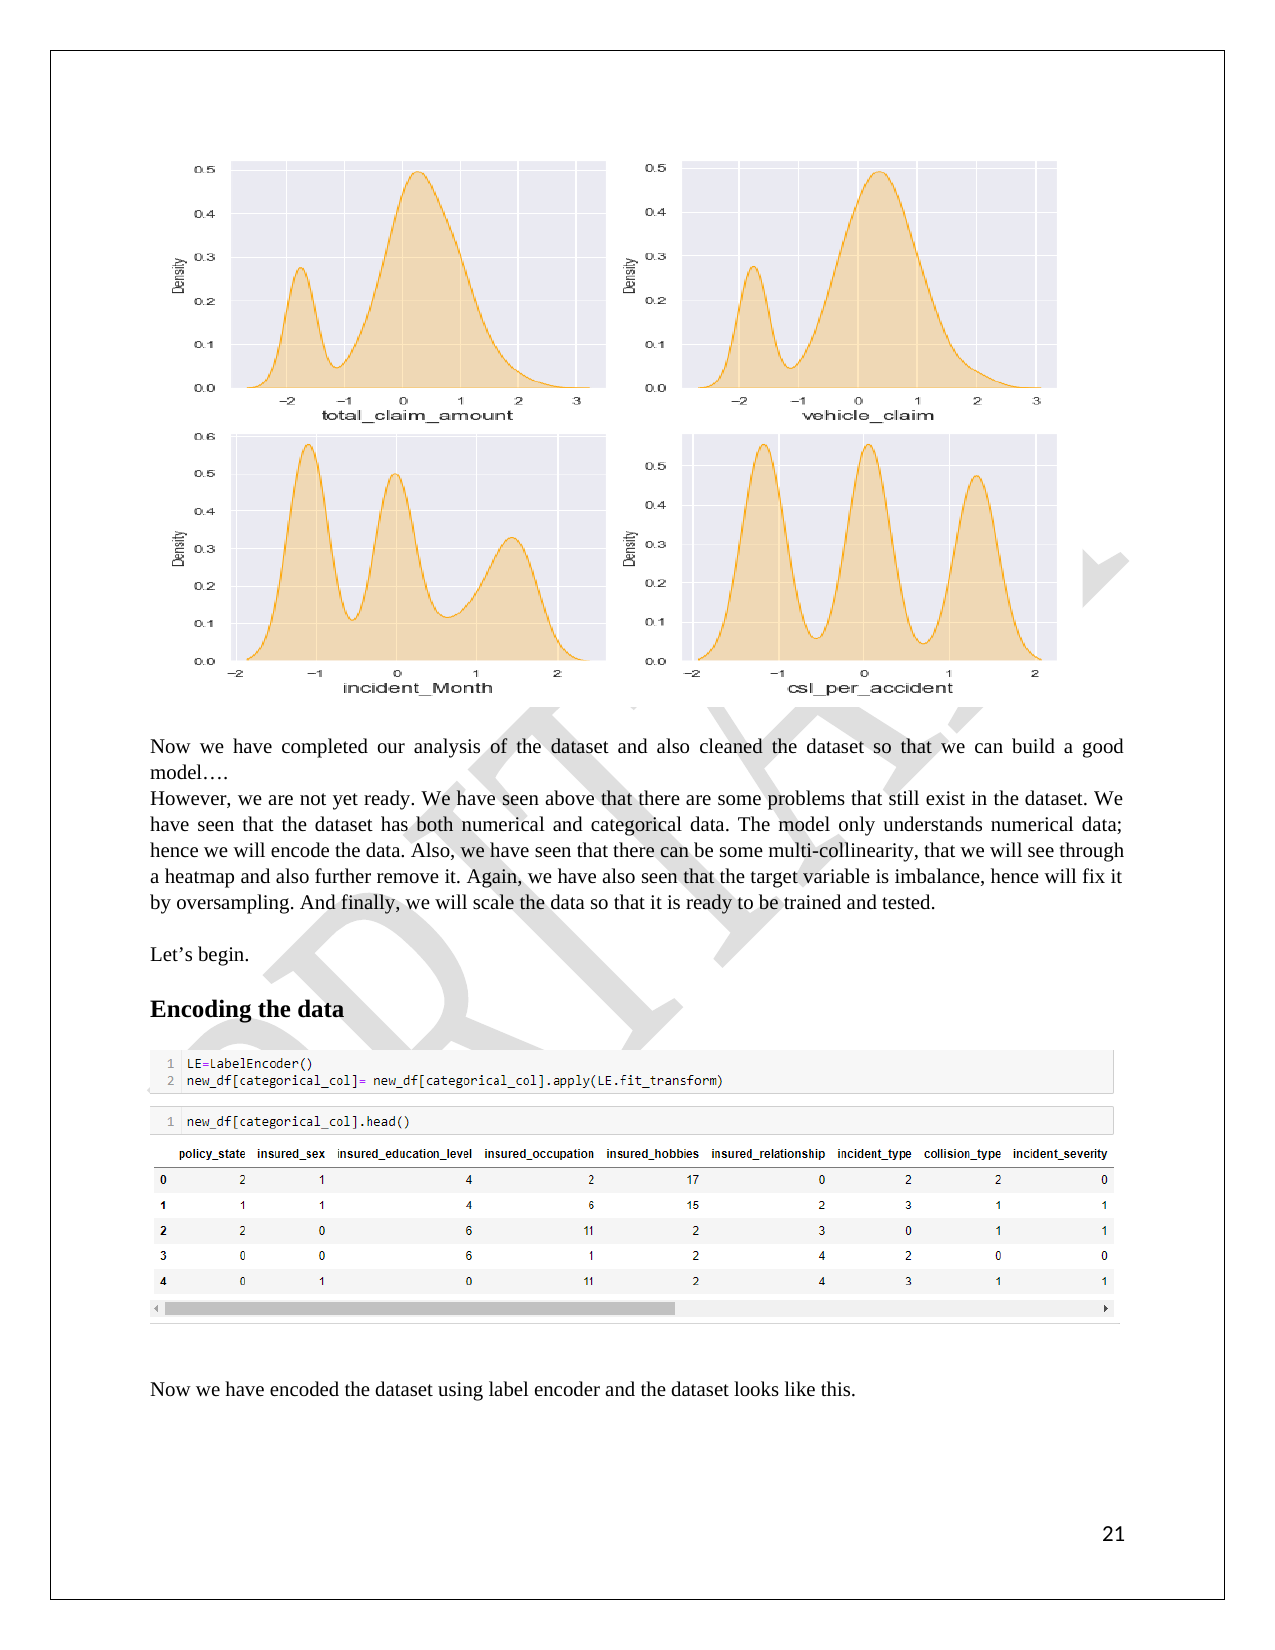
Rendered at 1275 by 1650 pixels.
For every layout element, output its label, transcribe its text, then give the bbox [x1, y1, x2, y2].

text Now we have encoded the dataset using label encoder and the dataset looks like this. [150, 1377, 1125, 1401]
picture [150, 1050, 1125, 1324]
text Encoding the data [150, 994, 1125, 1022]
text Now we have completed our analysis of the dataset and also cleaned the dataset so that we can build a good model…. [150, 734, 1125, 784]
picture [150, 150, 1083, 707]
text However, we are not yet ready. We have seen above that there are some problems that still exist in the dataset. We have seen that the dataset has both numerical and categorical data. The model only understands numerical data; hence we will encode the data. Also, we have seen that there can be some multi-collinearity, that we will see through a heatmap and also further remove it. Again, we have also seen that the target variable is imbalance, hence will fix it by oversampling. And finally, we will scale the data so that it is ready to be trained and tested. [150, 786, 1125, 914]
text Let’s begin. [150, 942, 1125, 966]
